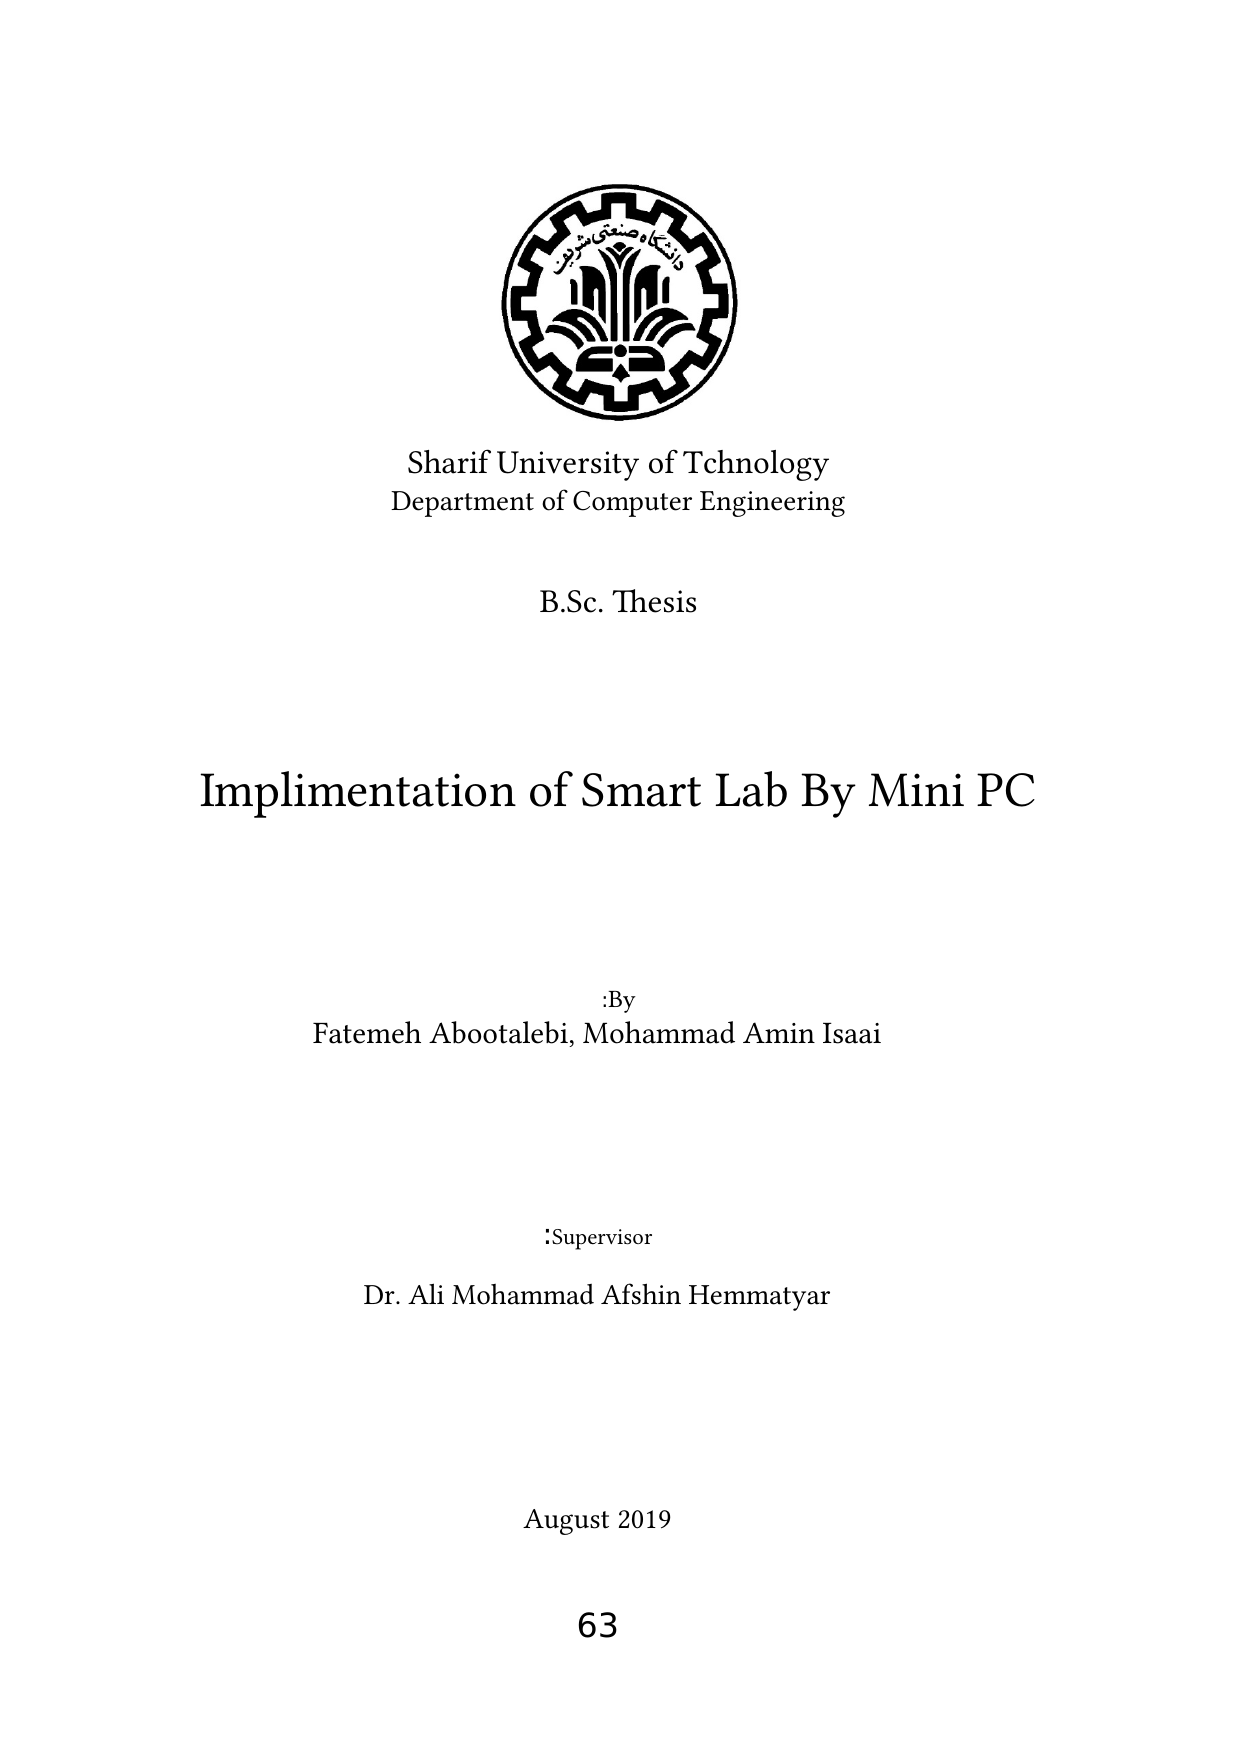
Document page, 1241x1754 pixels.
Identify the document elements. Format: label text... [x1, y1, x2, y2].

text Sharif University of Tchnology [150, 169, 1090, 481]
text B.Sc. Thesis [150, 583, 1090, 621]
text Department of Computer Engineering [150, 484, 1090, 518]
picture [489, 169, 751, 441]
text By: [150, 985, 1090, 1014]
text August 2019 [150, 1502, 1090, 1535]
text Supervisor: [150, 1217, 1090, 1251]
text Dr. Ali Mohammad Afshin Hemmatyar [150, 1279, 1090, 1312]
text Fatemeh Abootalebi, Mohammad Amin Isaai [150, 1016, 1090, 1052]
text Implimentation of Smart Lab By Mini PC [150, 761, 1090, 818]
